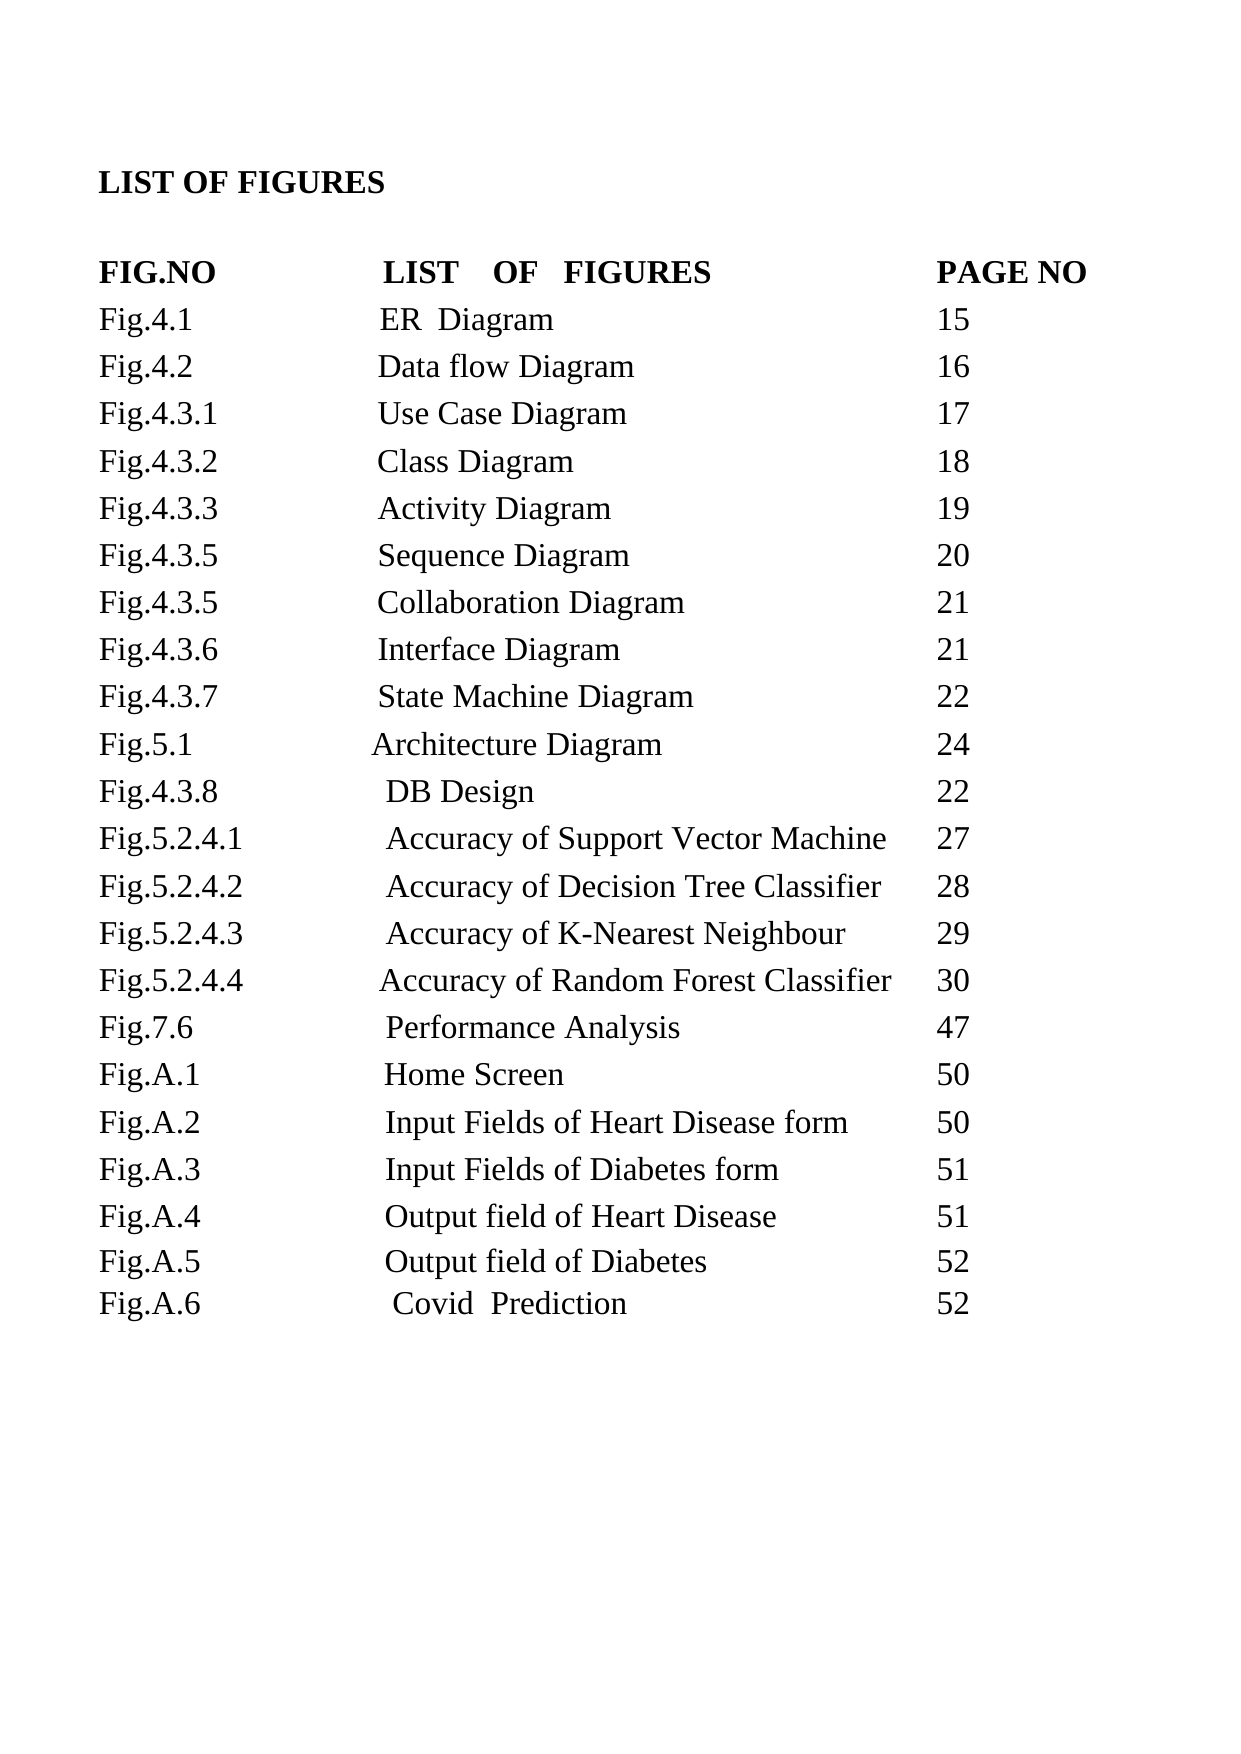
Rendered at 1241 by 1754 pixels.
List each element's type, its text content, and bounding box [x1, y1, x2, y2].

table_cell 15 [914, 295, 1117, 342]
table_cell 22 [914, 768, 1117, 815]
table_cell Fig.4.3.7 State Machine Diagram [78, 673, 913, 720]
table_cell 51 [914, 1146, 1117, 1193]
table_cell 50 [914, 1098, 1117, 1146]
table_cell Fig.5.2.4.3 Accuracy of K-Nearest Neighbour [78, 909, 913, 956]
table_cell 27 [914, 815, 1117, 862]
table_header FIG.NO LIST OF FIGURES [78, 254, 913, 295]
table_cell 24 [914, 720, 1117, 768]
table_cell 17 [914, 390, 1117, 437]
table_cell Fig.A.1 Home Screen [78, 1051, 913, 1098]
table_cell Fig.A.3 Input Fields of Diabetes form [78, 1146, 913, 1193]
table_cell 22 [914, 673, 1117, 720]
table_cell Fig.5.2.4.1 Accuracy of Support Vector Machine [78, 815, 913, 862]
table_cell Fig.A.2 Input Fields of Heart Disease form [78, 1098, 913, 1146]
table_cell Fig.A.6 Covid Prediction [78, 1282, 913, 1324]
table_cell 19 [914, 484, 1117, 531]
table_cell 50 [914, 1051, 1117, 1098]
table_header PAGE NO [914, 254, 1117, 295]
table_cell Fig.4.3.5 Collaboration Diagram [78, 579, 913, 626]
text LIST OF FIGURES [98, 162, 1142, 201]
table_cell Fig.4.2 Data flow Diagram [78, 343, 913, 389]
table_cell Fig.5.2.4.2 Accuracy of Decision Tree Classifier [78, 862, 913, 909]
table_cell Fig.4.3.2 Class Diagram [78, 437, 913, 484]
table_cell 29 [914, 909, 1117, 956]
table_cell 20 [914, 531, 1117, 579]
table_cell Fig.4.3.5 Sequence Diagram [78, 531, 913, 579]
table_cell Fig.A.4 Output field of Heart Disease [78, 1193, 913, 1240]
table_cell Fig.4.3.1 Use Case Diagram [78, 390, 913, 437]
table_cell 21 [914, 579, 1117, 626]
table_cell Fig.4.1 ER Diagram [78, 295, 913, 342]
table_cell 28 [914, 862, 1117, 909]
table_cell 52 [914, 1282, 1117, 1324]
table_cell Fig.4.3.8 DB Design [78, 768, 913, 815]
table_cell Fig.5.1 Architecture Diagram [78, 720, 913, 768]
table_cell 21 [914, 626, 1117, 673]
table_cell 30 [914, 956, 1117, 1004]
table_cell Fig.4.3.6 Interface Diagram [78, 626, 913, 673]
table_cell 16 [914, 343, 1117, 389]
table_cell Fig.5.2.4.4 Accuracy of Random Forest Classifier [78, 956, 913, 1004]
table_cell 18 [914, 437, 1117, 484]
table_cell 51 [914, 1193, 1117, 1240]
table_cell Fig.7.6 Performance Analysis [78, 1004, 913, 1051]
table_cell 47 [914, 1004, 1117, 1051]
table_cell 52 [914, 1240, 1117, 1282]
table_cell Fig.A.5 Output field of Diabetes [78, 1240, 913, 1282]
table_cell Fig.4.3.3 Activity Diagram [78, 484, 913, 531]
